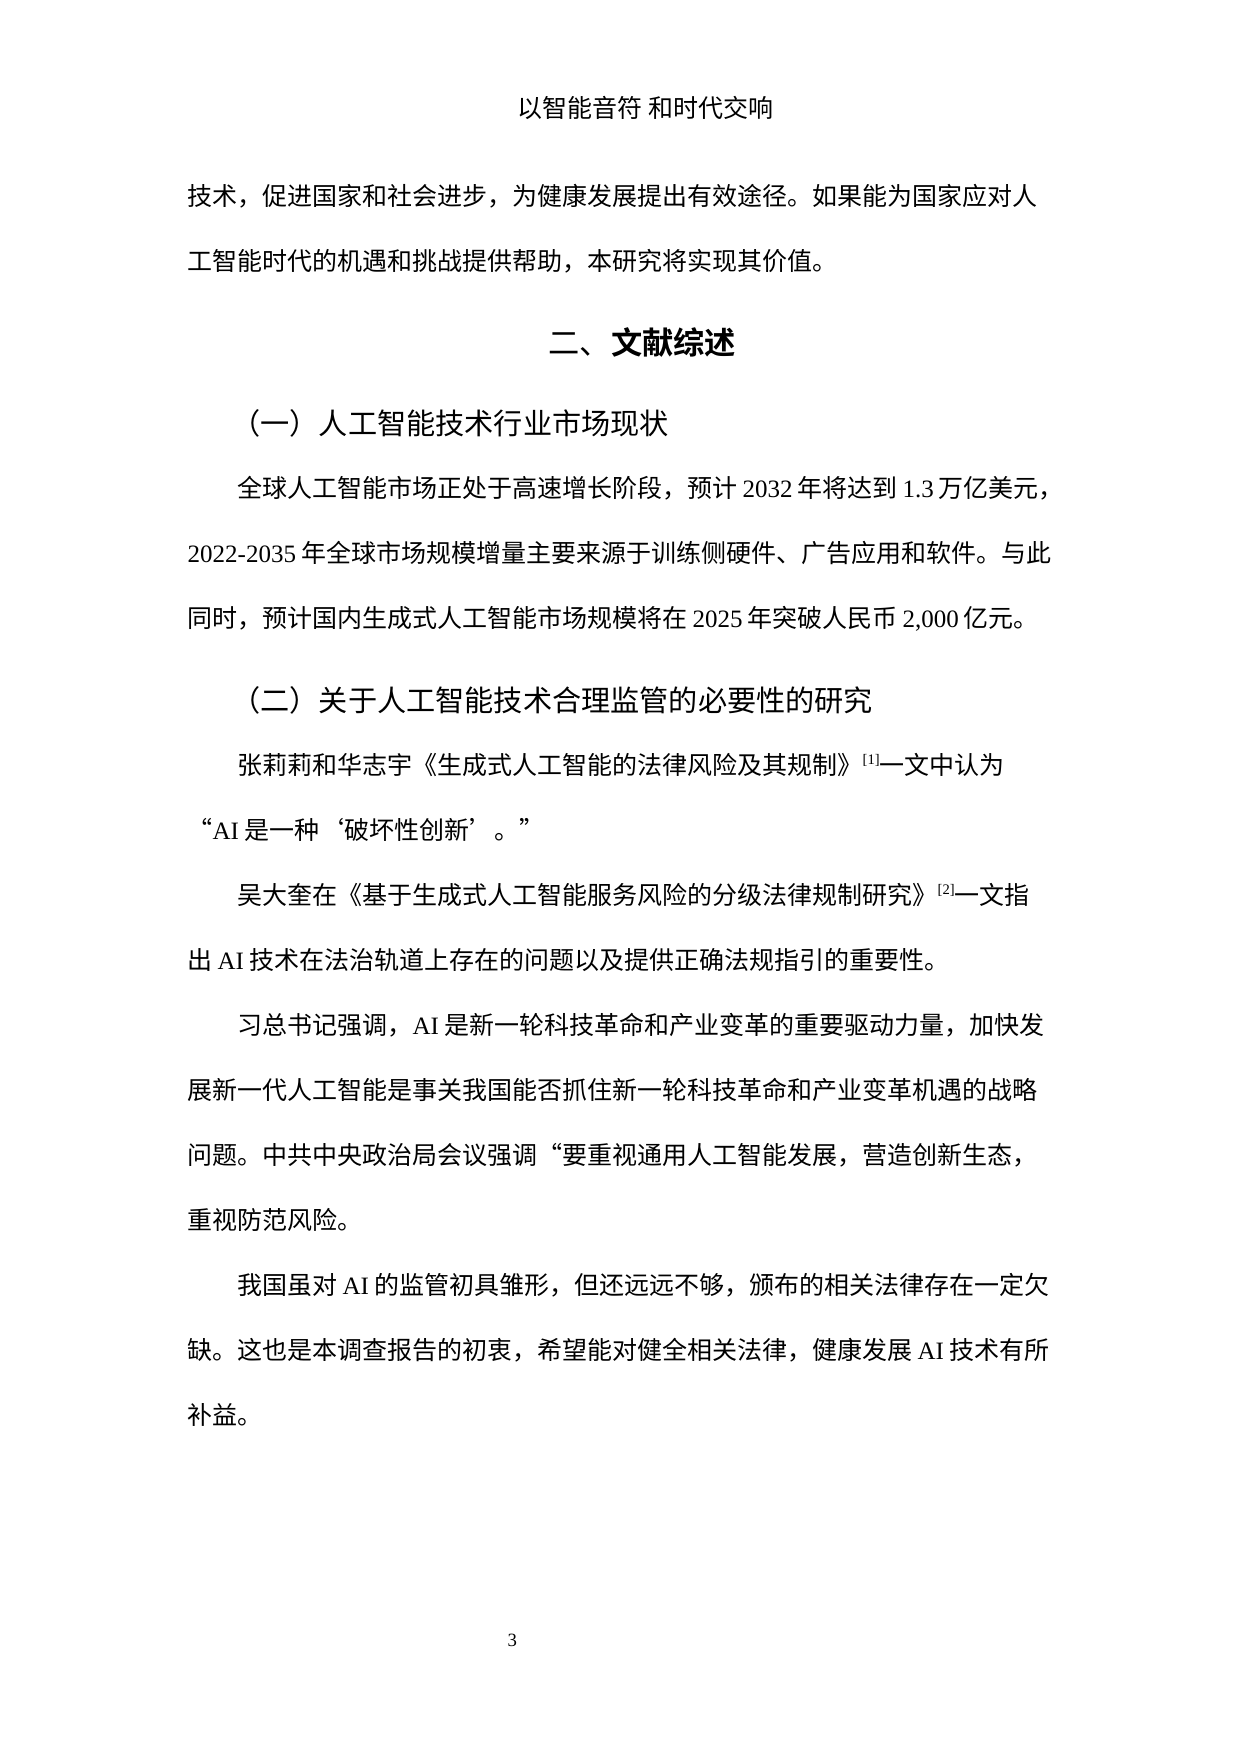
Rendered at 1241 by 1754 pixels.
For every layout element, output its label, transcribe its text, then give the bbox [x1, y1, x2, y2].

text 张莉莉和华志宇《生成式人工智能的法律风险及其规制》[1]一文中认为“AI是一种‘破坏性创新’。” [187, 731, 1053, 861]
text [187, 162, 1053, 292]
text 吴大奎在《基于生成式人工智能服务风险的分级法律规制研究》[2]一文指出AI技术在法治轨道上存在的问题以及提供正确法规指引的重要性。 [187, 861, 1053, 991]
subtitle 关于人工智能技术合理监管的必要性的研究 [187, 666, 1053, 731]
subtitle 人工智能技术行业市场现状 [187, 389, 1053, 454]
text 习总书记强调，AI是新一轮科技革命和产业变革的重要驱动力量，加快发展新一代人工智能是事关我国能否抓住新一轮科技革命和产业变革机遇的战略问题。中共中央政治局会议强调“要重视通用人工智能发展，营造创新生态，重视防范风险。 [187, 991, 1053, 1251]
text 全球人工智能市场正处于高速增长阶段，预计2032年将达到1.3万亿美元，2022-2035年全球市场规模增量主要来源于训练侧硬件、广告应用和软件。与此同时，预计国内生成式人工智能市场规模将在2025年突破人民币2,000亿元。 [187, 454, 1053, 649]
subtitle 文献综述 [187, 308, 1053, 373]
text 我国虽对AI的监管初具雏形，但还远远不够，颁布的相关法律存在一定欠缺。这也是本调查报告的初衷，希望能对健全相关法律，健康发展AI技术有所补益。 [187, 1251, 1053, 1446]
